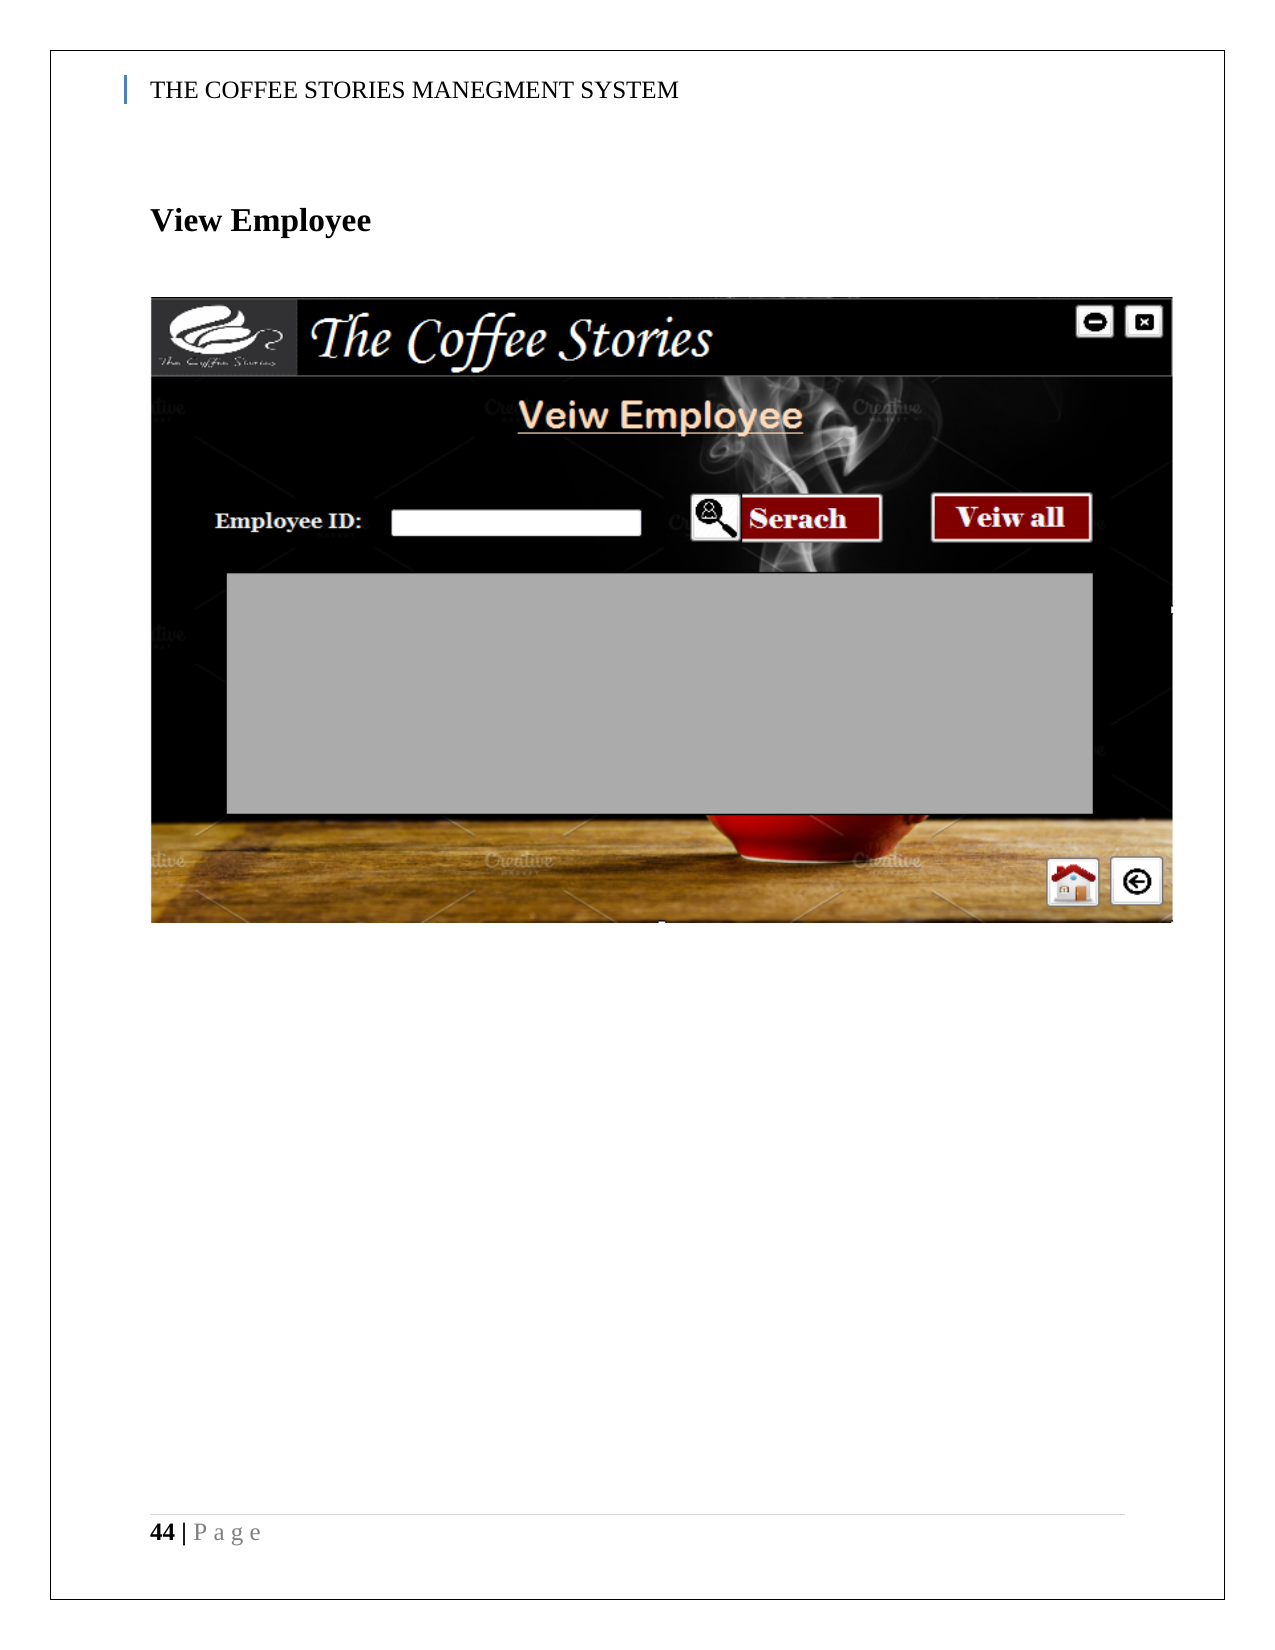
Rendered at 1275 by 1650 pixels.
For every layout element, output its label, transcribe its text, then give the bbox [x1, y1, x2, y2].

picture [150, 297, 1174, 923]
subtitle View Employee [150, 200, 1125, 238]
